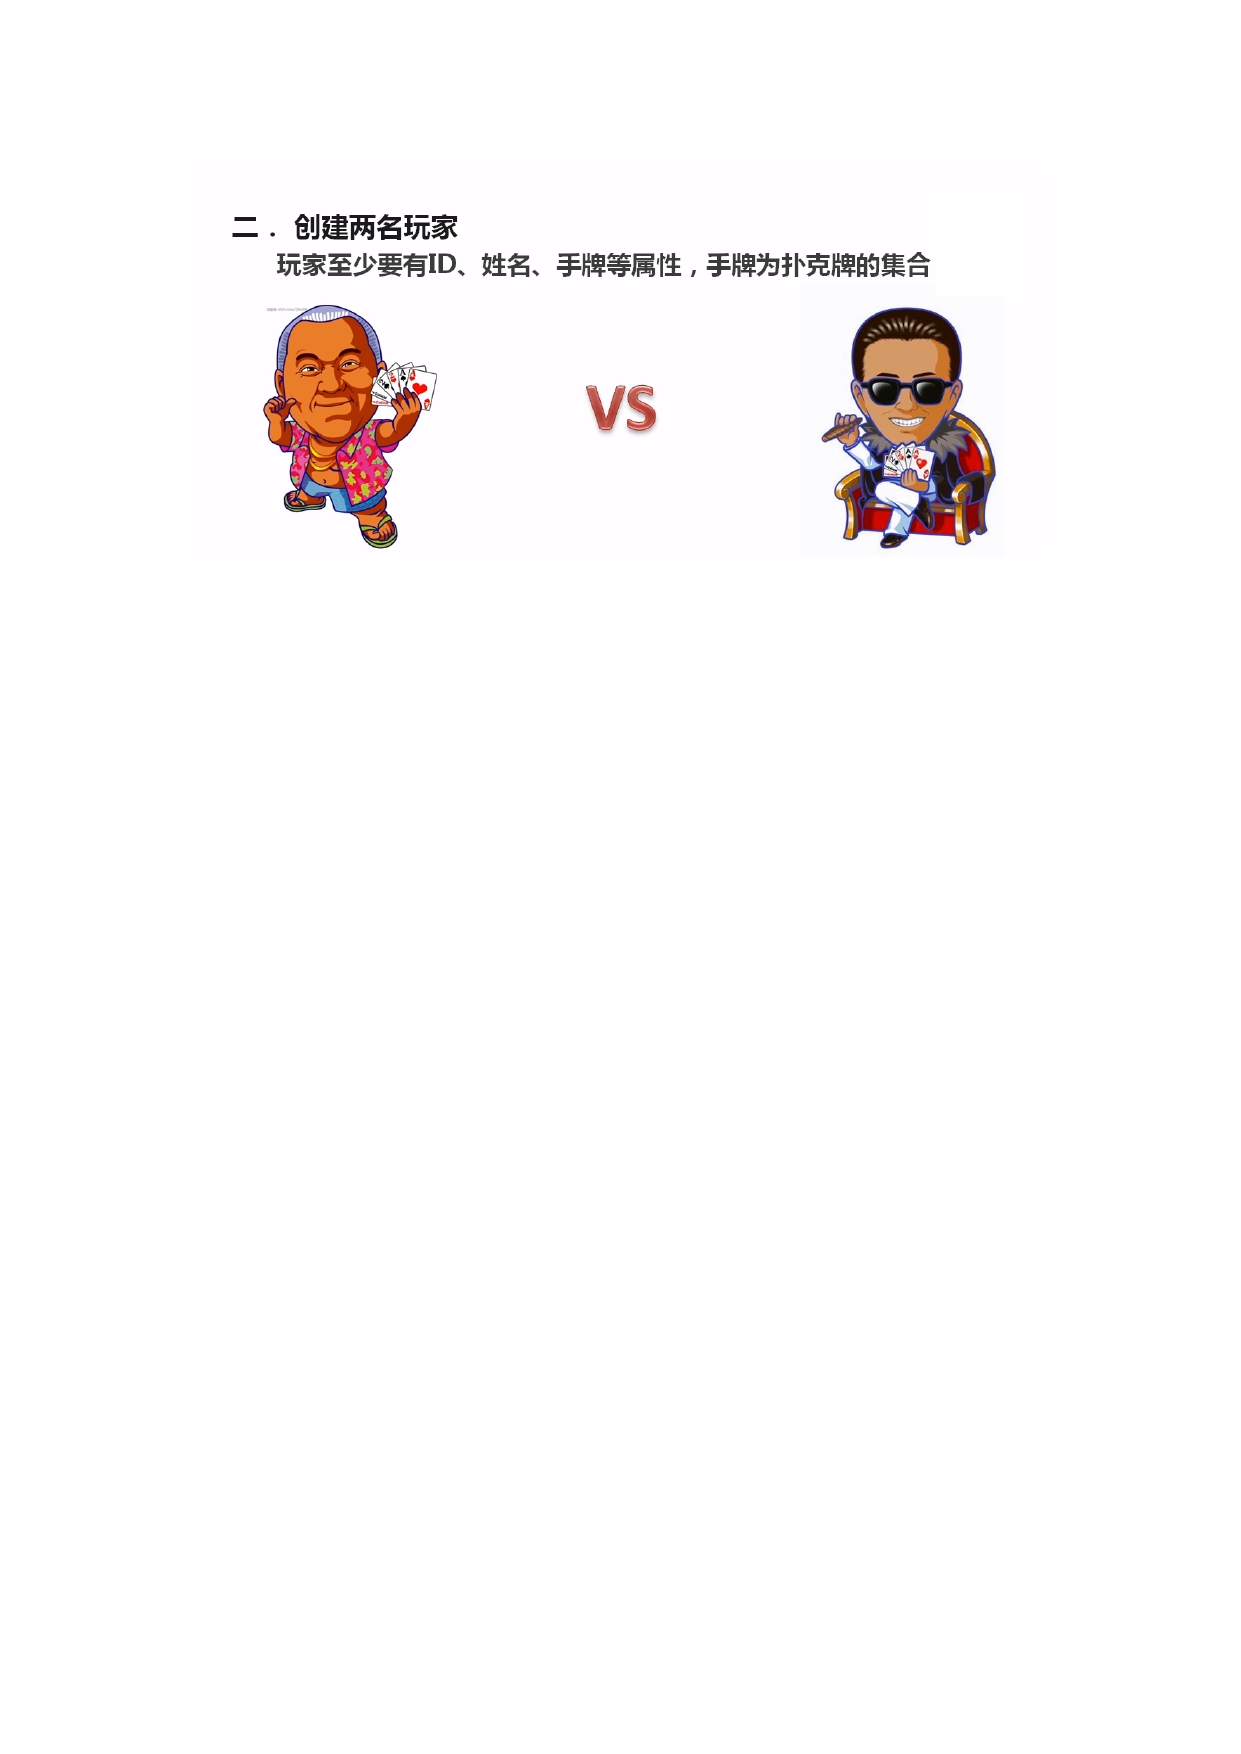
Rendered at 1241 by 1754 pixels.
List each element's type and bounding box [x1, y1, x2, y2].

picture [187, 162, 1053, 557]
